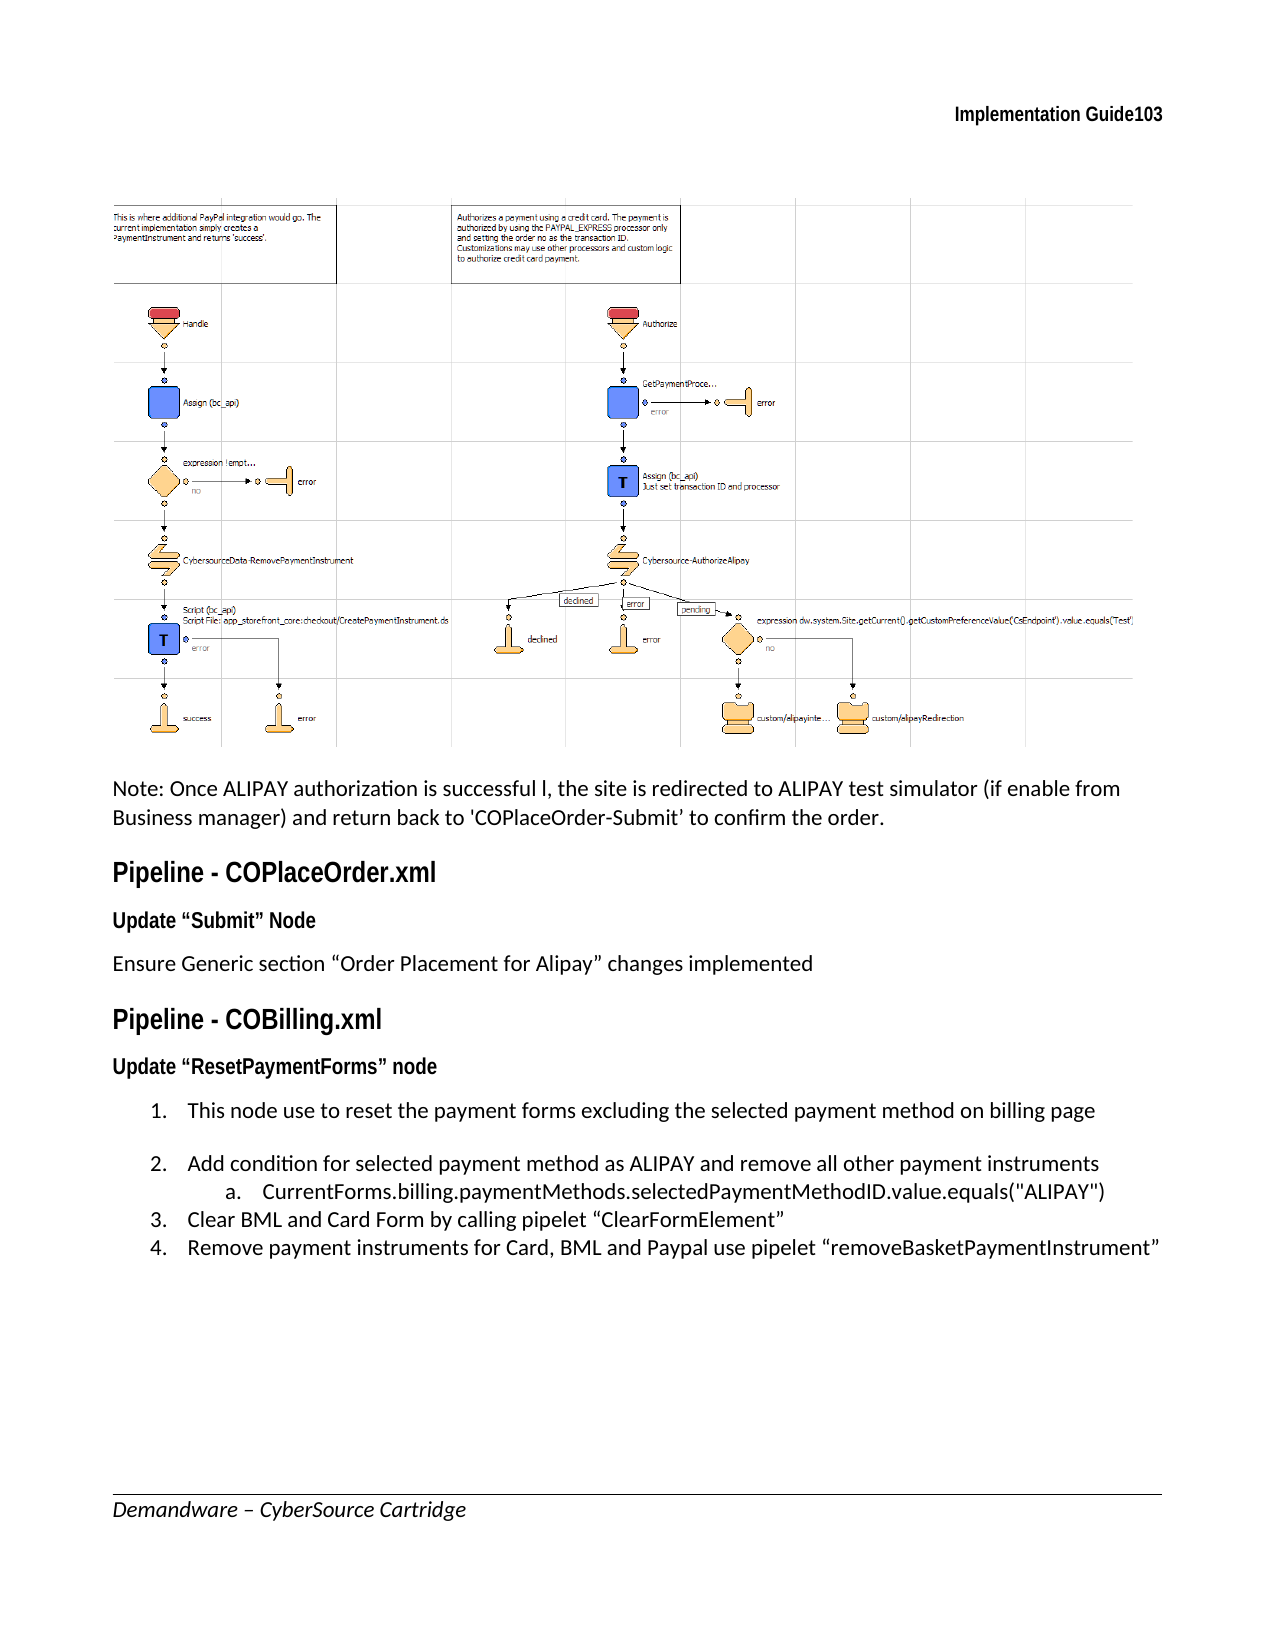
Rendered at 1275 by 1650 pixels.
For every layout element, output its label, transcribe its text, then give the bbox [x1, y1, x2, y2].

list CurrentForms.billing.paymentMethods.selectedPaymentMethodID.value.equals("ALIPAY") [225, 1177, 1162, 1205]
text Ensure Generic section “Order Placement for Alipay” changes implemented [112, 949, 1162, 977]
list Remove payment instruments for Card, BML and Paypal use pipelet “removeBasketPaymentInstrument” [150, 1233, 1162, 1261]
list Add condition for selected payment method as ALIPAY and remove all other payment instruments [150, 1149, 1162, 1177]
subtitle Update “ResetPaymentForms” node [112, 1053, 1162, 1079]
picture [112, 198, 1133, 747]
list Clear BML and Card Form by calling pipelet “ClearFormElement” [150, 1205, 1162, 1233]
subtitle Pipeline - COPlaceOrder.xml [112, 856, 1162, 889]
subtitle Pipeline - COBilling.xml [112, 1002, 1162, 1036]
list This node use to reset the payment forms excluding the selected payment method on billing page [150, 1096, 1162, 1124]
subtitle Update “Submit” Node [112, 907, 1162, 933]
text Note: Once ALIPAY authorization is successful l, the site is redirected to ALIPAY test simulator (if enable from Business manager) and return back to 'COPlaceOrder-Submit’ to confirm the order. [112, 774, 1162, 831]
